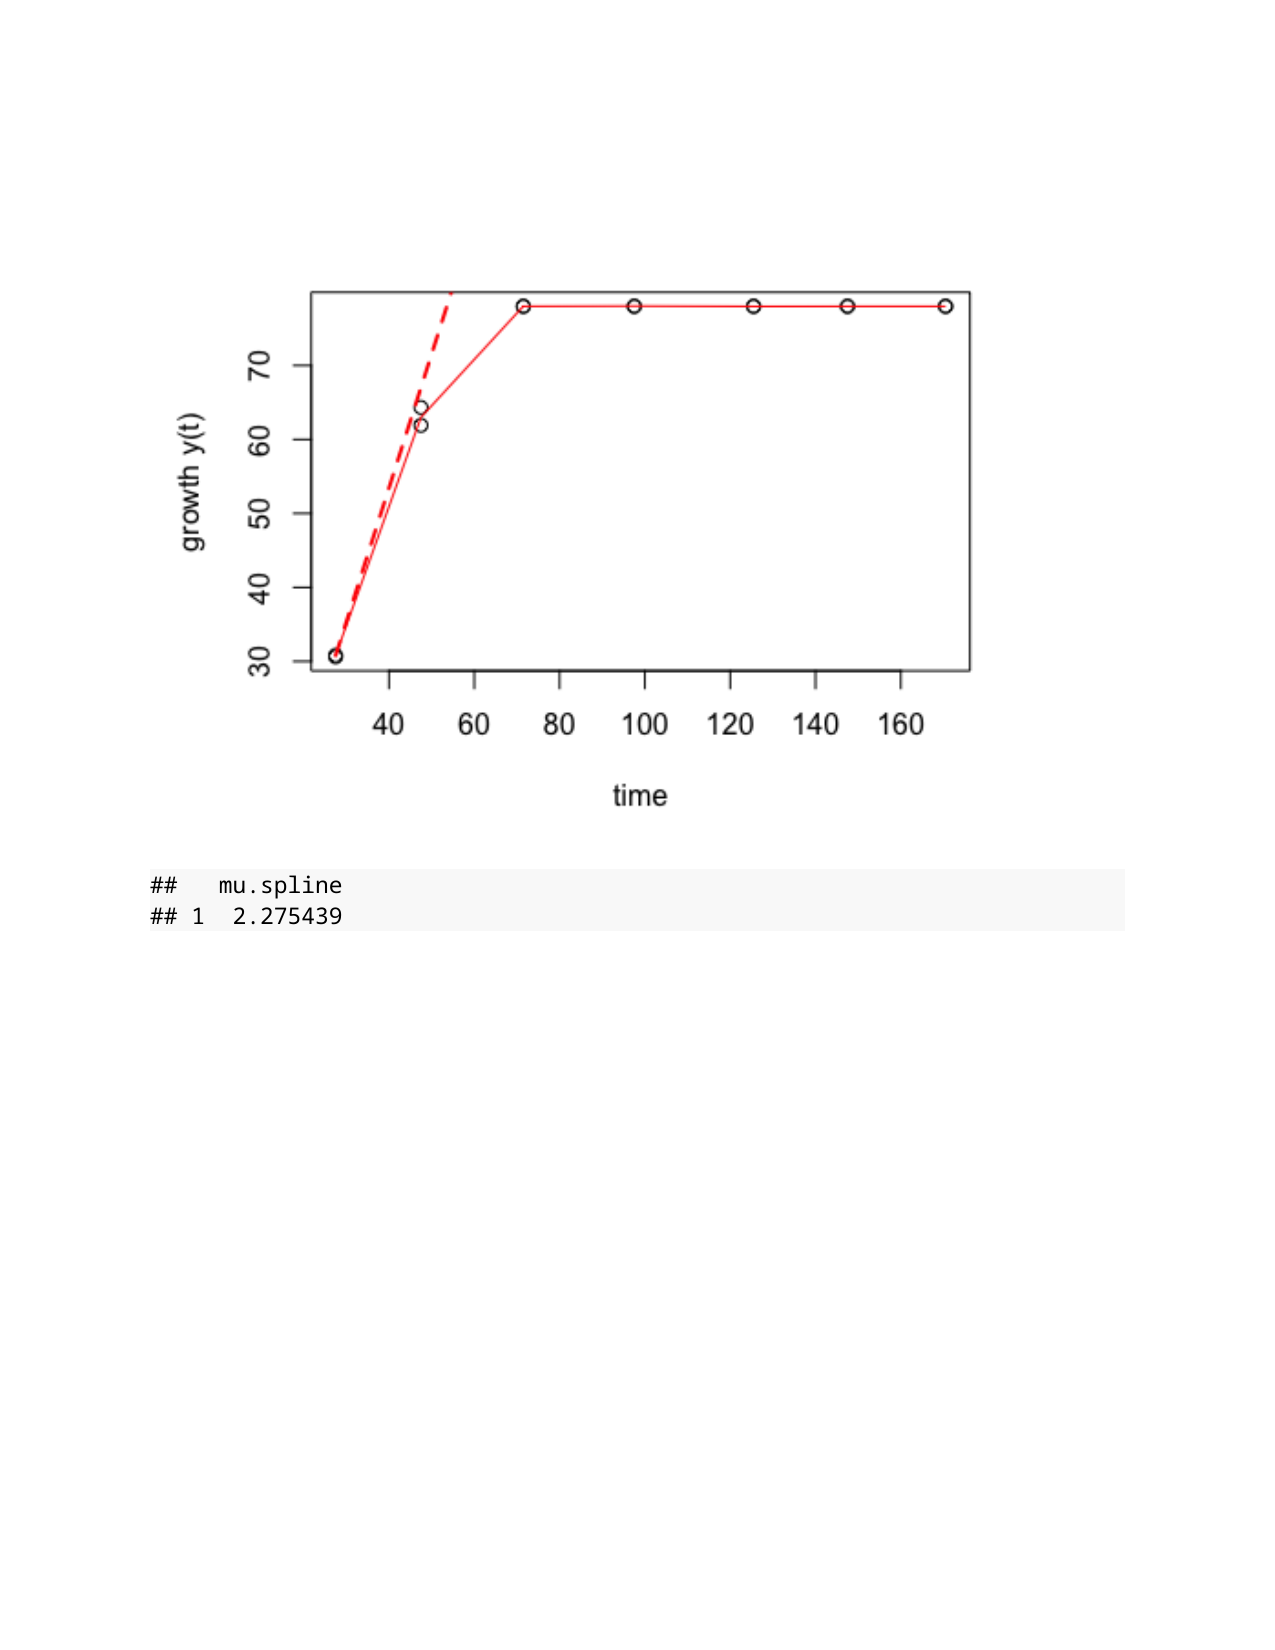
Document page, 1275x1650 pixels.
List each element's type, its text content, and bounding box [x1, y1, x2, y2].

text ## mu.spline ## 1 2.275439 [150, 869, 1125, 931]
picture [168, 150, 1044, 850]
